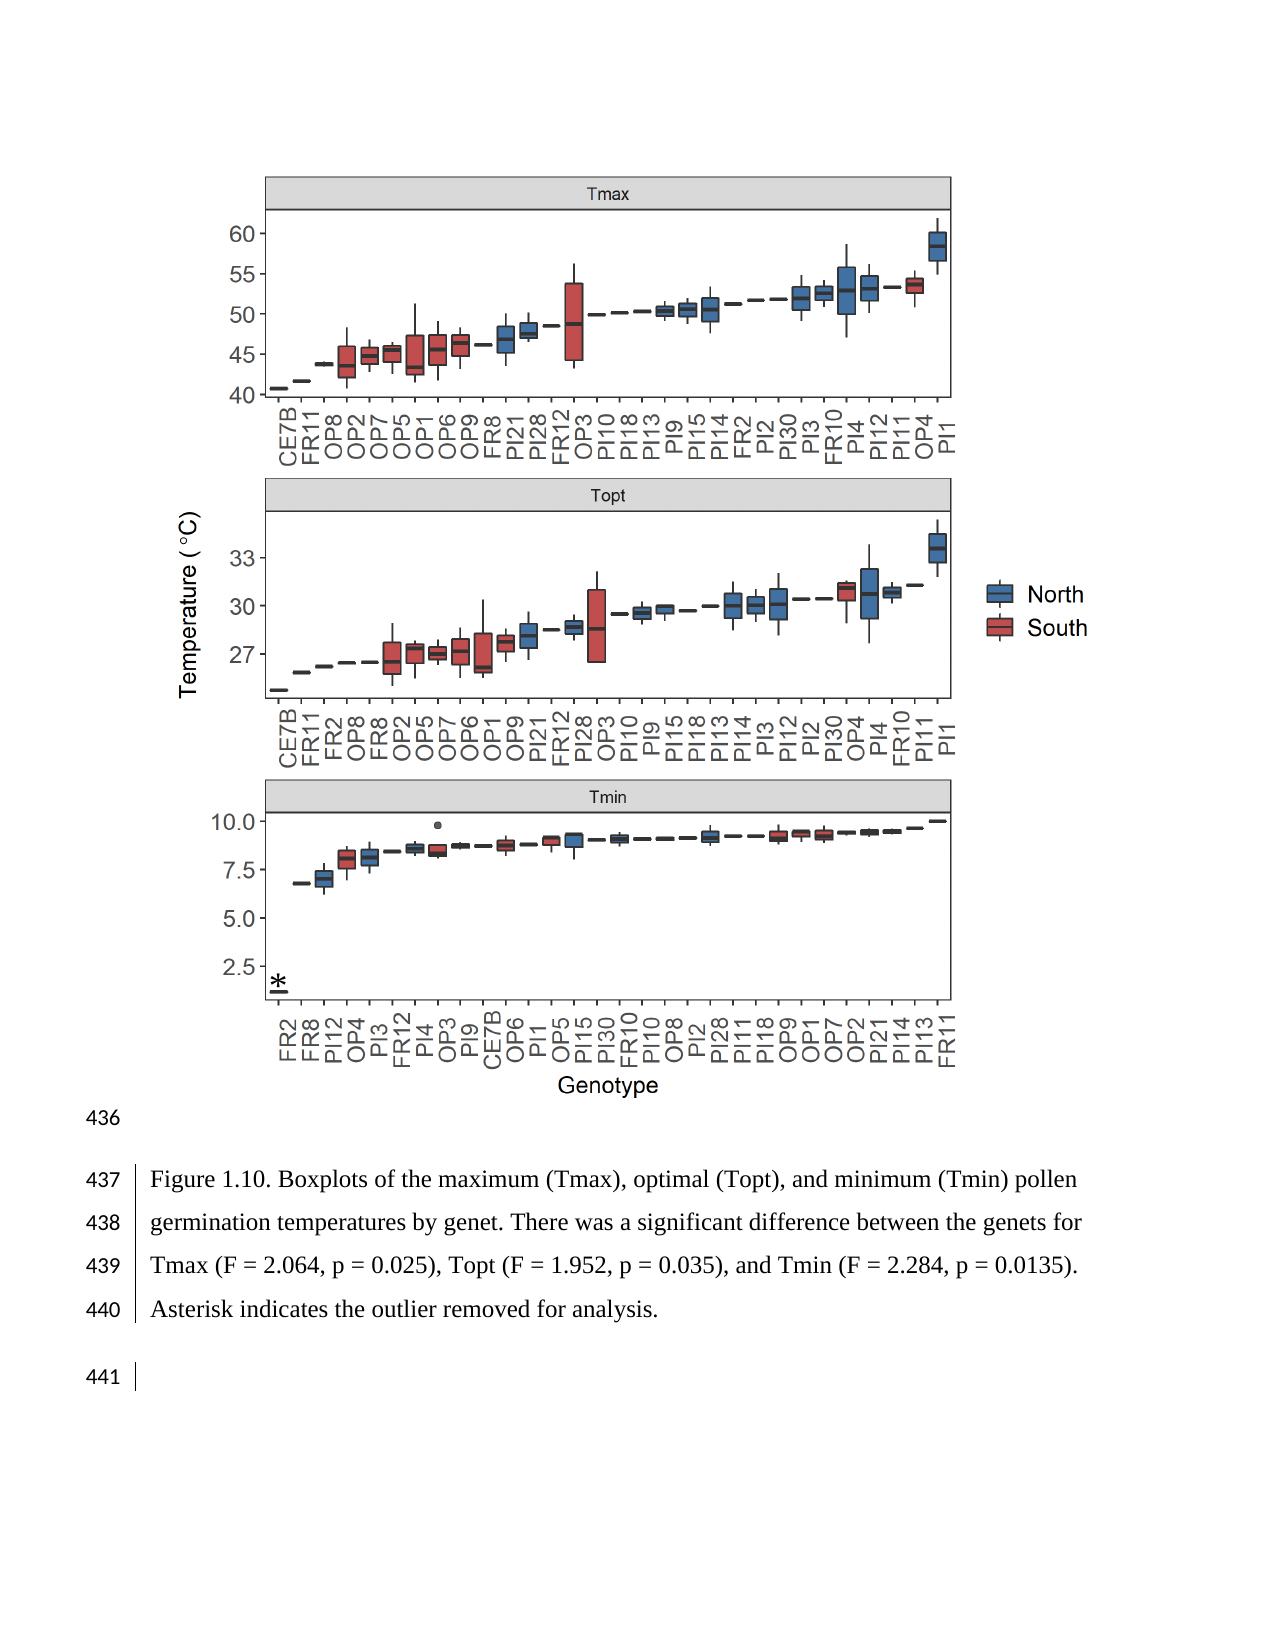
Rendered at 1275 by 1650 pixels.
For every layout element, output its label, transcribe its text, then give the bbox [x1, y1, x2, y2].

title Figure 1.10. Boxplots of the maximum (Tmax), optimal (Topt), and minimum (Tmin) pollen germination temperatures by genet. There was a significant difference between the genets for Tmax (F = 2.064, p = 0.025), Topt (F = 1.952, p = 0.035), and Tmin (F = 2.284, p = 0.0135). Asterisk indicates the outlier removed for analysis. [150, 1164, 1125, 1322]
picture [150, 150, 1125, 1125]
